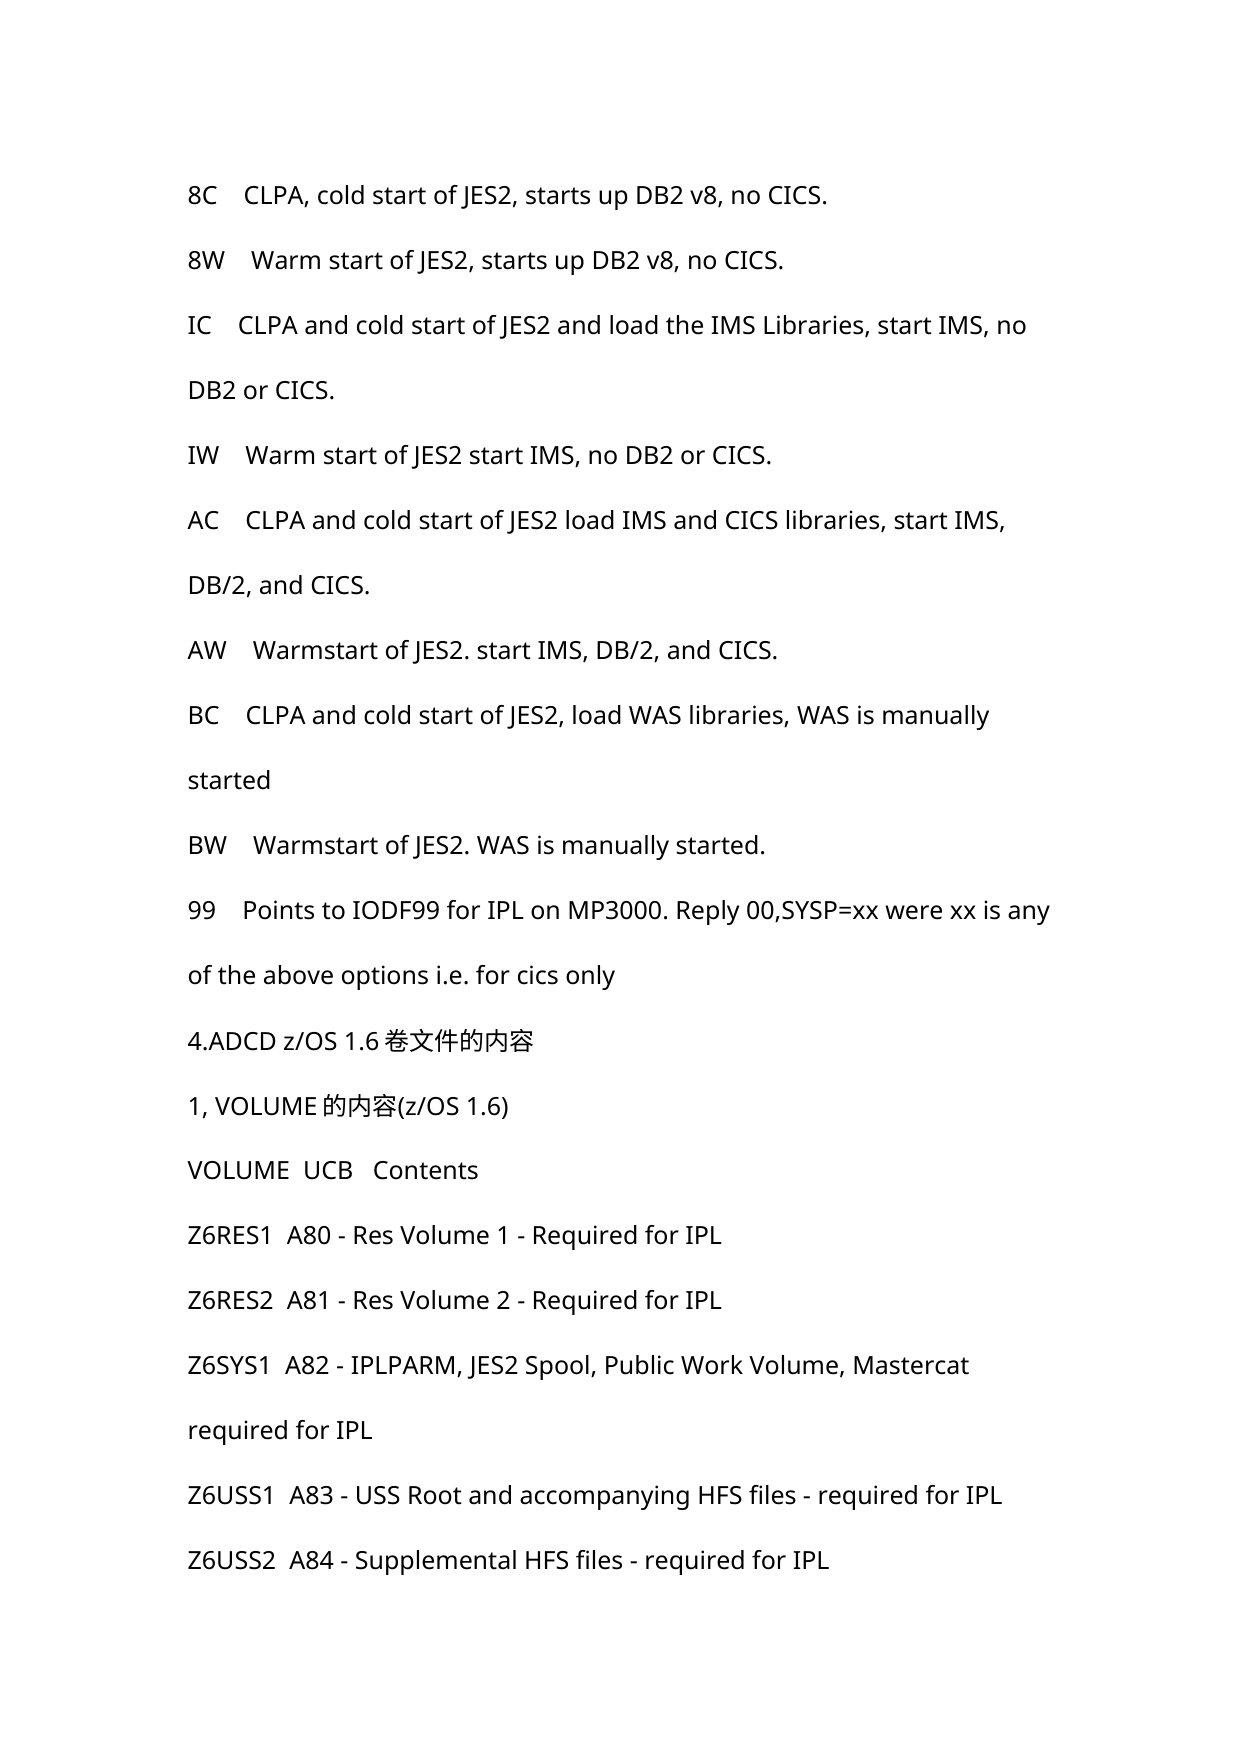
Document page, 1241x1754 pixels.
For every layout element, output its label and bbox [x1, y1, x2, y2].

text [187, 162, 1053, 1592]
